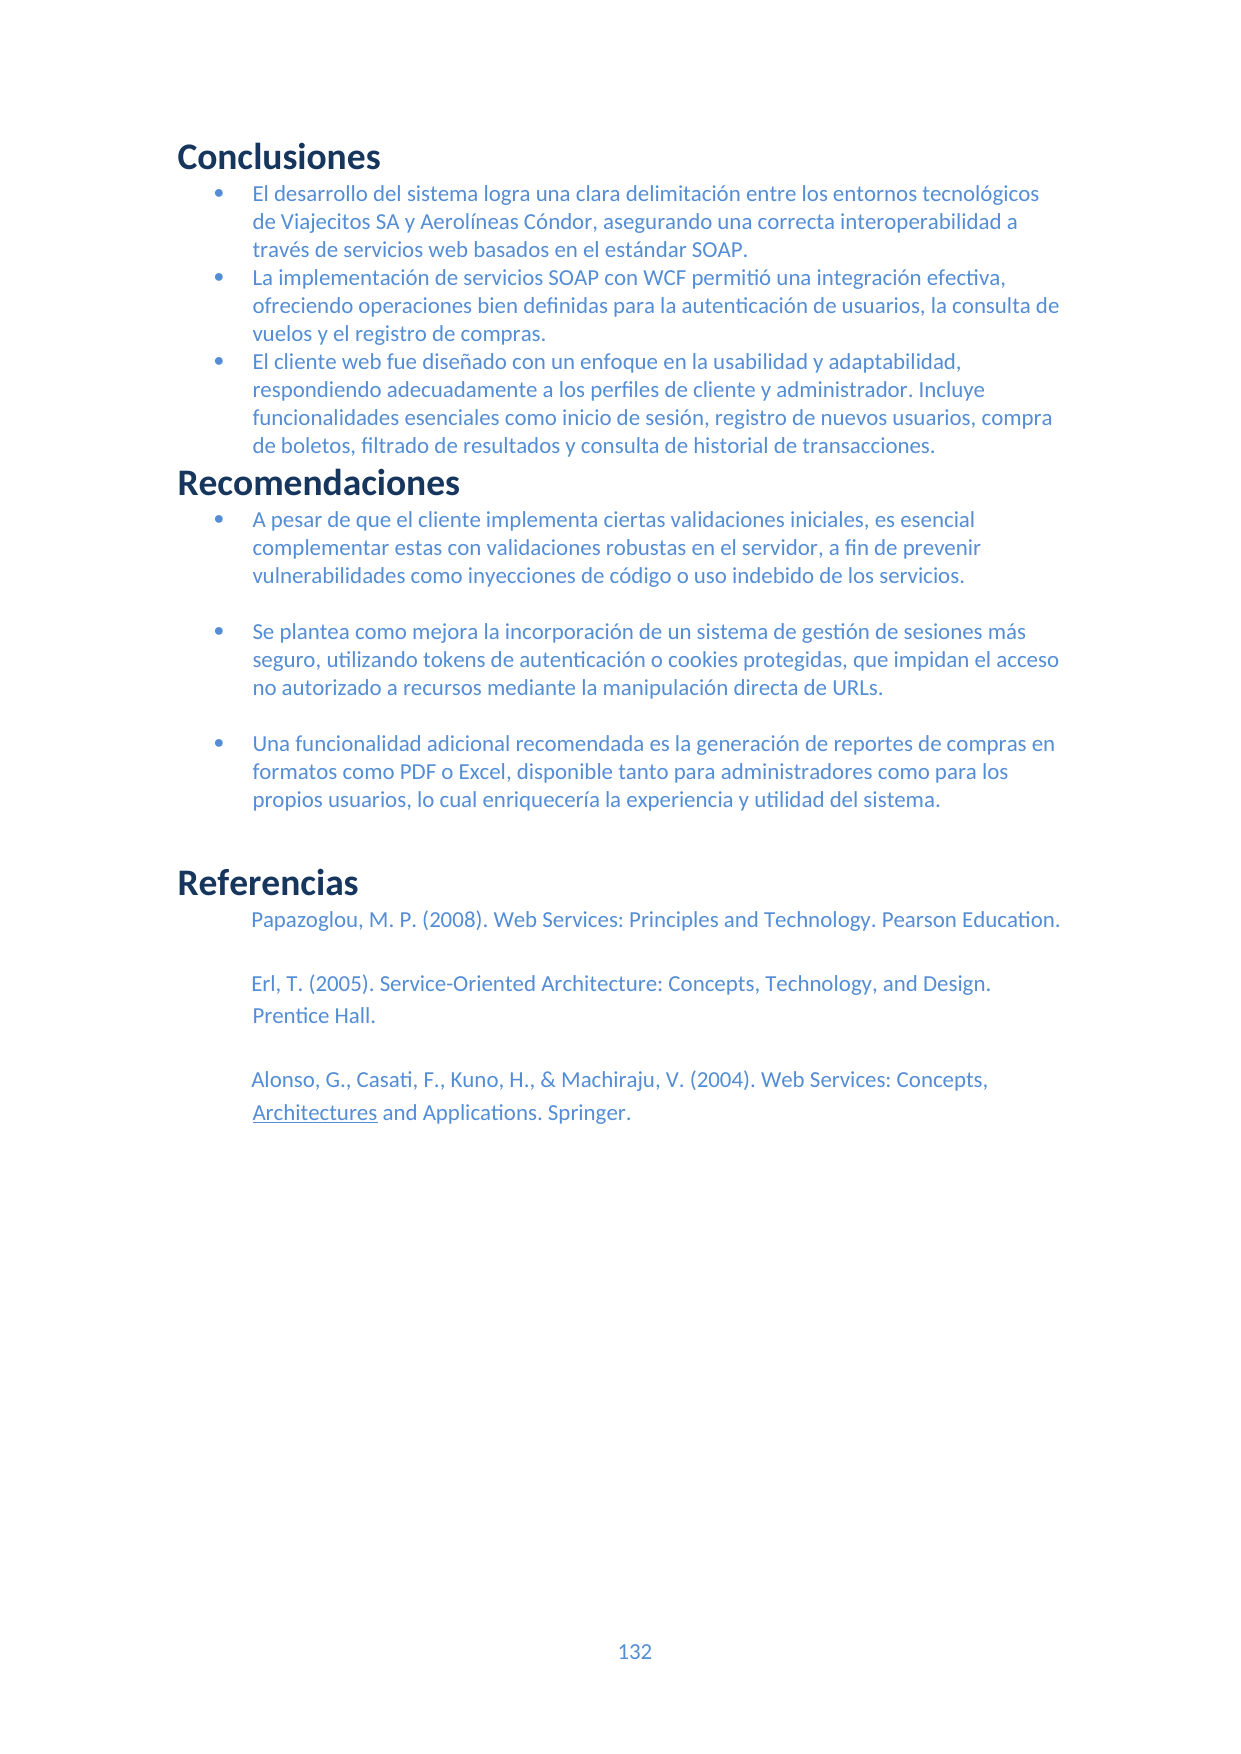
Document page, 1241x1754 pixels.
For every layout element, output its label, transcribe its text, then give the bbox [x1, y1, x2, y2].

text Erl, T. (2005). Service-Oriented Architecture: Concepts, Technology, and Design. Prentice Hall. [251, 969, 1063, 1029]
text Alonso, G., Casati, F., Kuno, H., & Machiraju, V. (2004). Web Services: Concepts, Architectures and Applications. Springer. [251, 1066, 1063, 1126]
subtitle Se plantea como mejora la incorporación de un sistema de gestión de sesiones más seguro, utilizando tokens de autenticación o cookies protegidas, que impidan el acceso no autorizado a recursos mediante la manipulación directa de URLs. [215, 617, 1063, 701]
subtitle Una funcionalidad adicional recomendada es la generación de reportes de compras en formatos como PDF o Excel, disponible tanto para administradores como para los propios usuarios, lo cual enriquecería la experiencia y utilidad del sistema. [215, 729, 1063, 813]
subtitle A pesar de que el cliente implementa ciertas validaciones iniciales, es esencial complementar estas con validaciones robustas en el servidor, a fin de prevenir vulnerabilidades como inyecciones de código o uso indebido de los servicios. [215, 505, 1063, 589]
subtitle Conclusiones [177, 133, 1063, 179]
subtitle Recomendaciones [177, 459, 1063, 505]
subtitle Referencias [177, 859, 1063, 905]
subtitle La implementación de servicios SOAP con WCF permitió una integración efectiva, ofreciendo operaciones bien definidas para la autenticación de usuarios, la consulta de vuelos y el registro de compras. [215, 263, 1063, 347]
subtitle El cliente web fue diseñado con un enfoque en la usabilidad y adaptabilidad, respondiendo adecuadamente a los perfiles de cliente y administrador. Incluye funcionalidades esenciales como inicio de sesión, registro de nuevos usuarios, compra de boletos, filtrado de resultados y consulta de historial de transacciones. [215, 347, 1063, 459]
text Papazoglou, M. P. (2008). Web Services: Principles and Technology. Pearson Education. [177, 905, 1063, 933]
subtitle El desarrollo del sistema logra una clara delimitación entre los entornos tecnológicos de Viajecitos SA y Aerolíneas Cóndor, asegurando una correcta interoperabilidad a través de servicios web basados en el estándar SOAP. [215, 179, 1063, 263]
